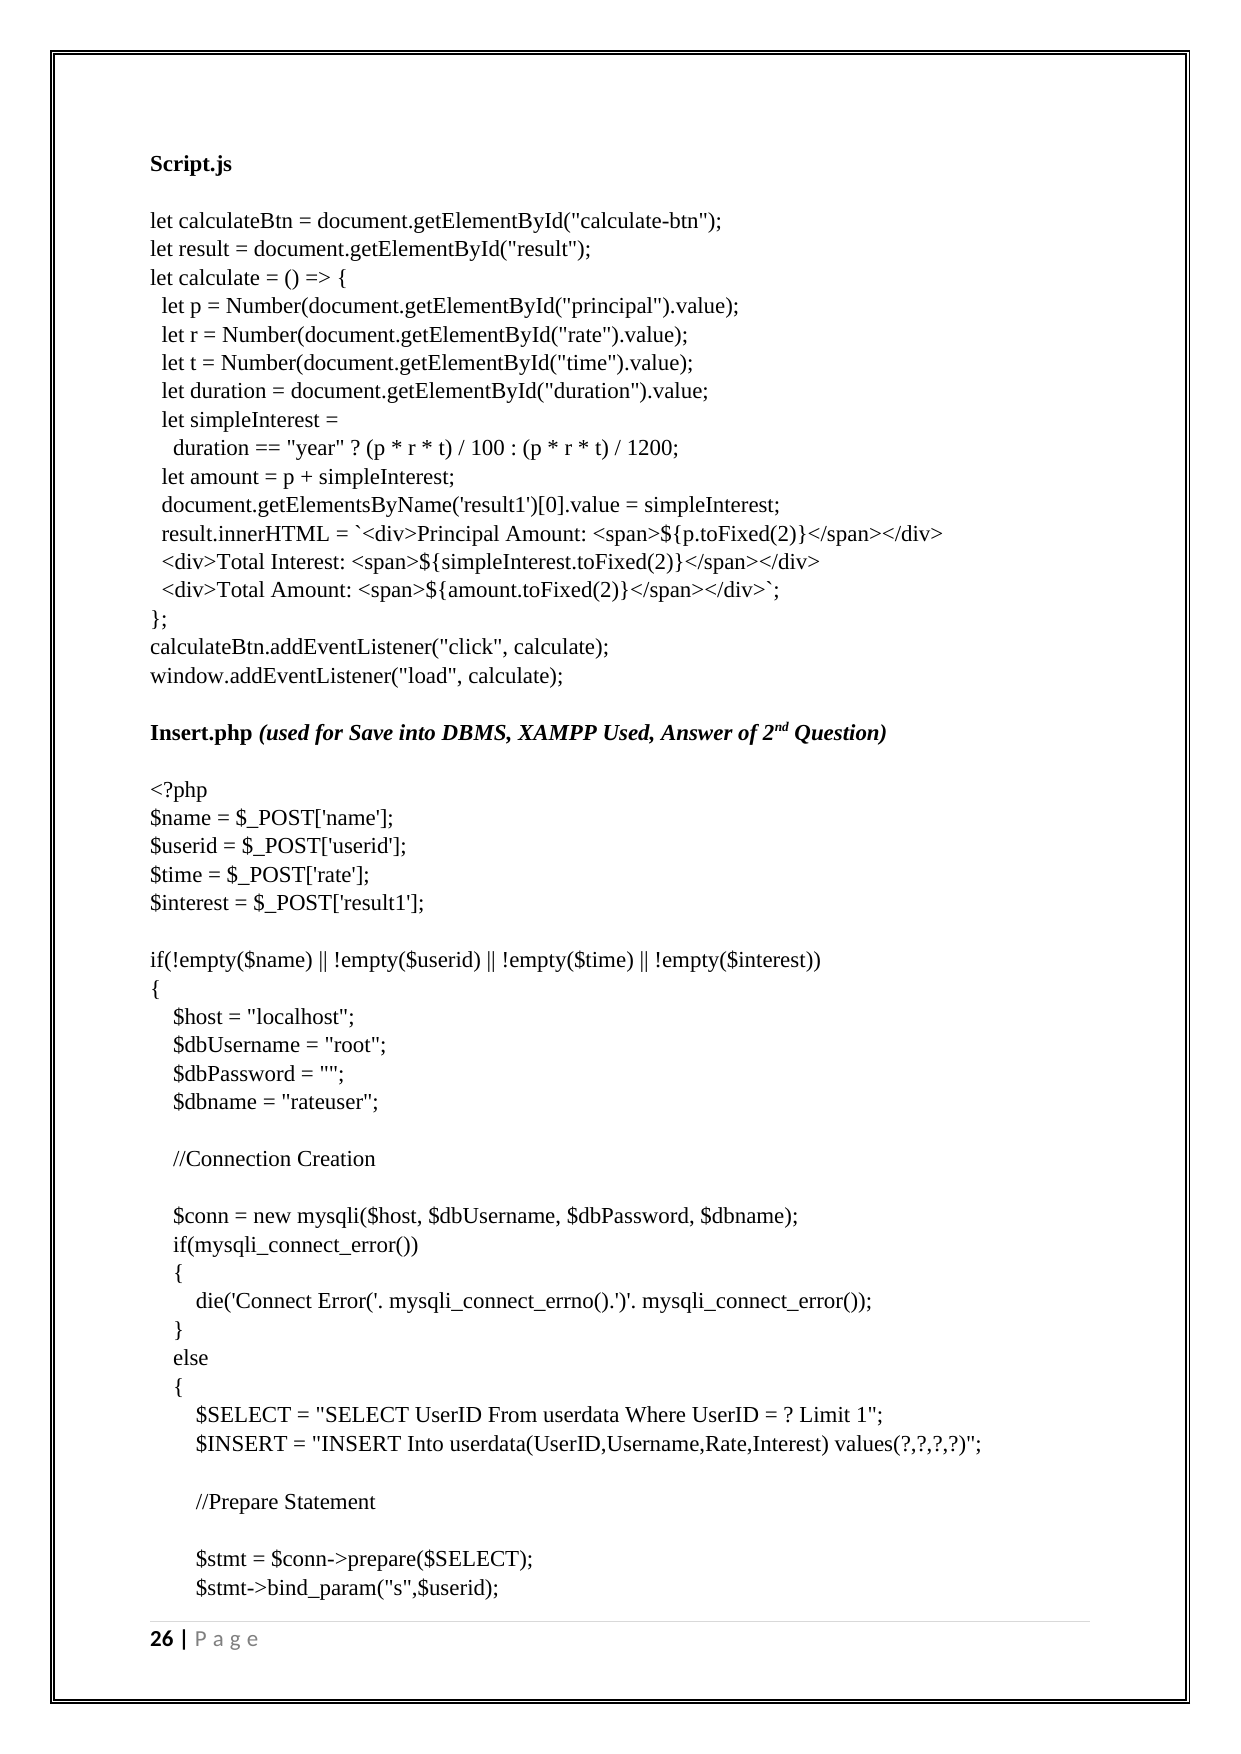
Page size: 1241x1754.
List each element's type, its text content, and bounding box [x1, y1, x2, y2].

text $name = $_POST['name']; [150, 804, 1090, 830]
text <?php [150, 776, 1090, 802]
text $dbPassword = ""; [150, 1060, 1090, 1086]
text $interest = $_POST['result1']; [150, 889, 1090, 916]
text let t = Number(document.getElementById("time").value); [150, 349, 1090, 375]
text let r = Number(document.getElementById("rate").value); [150, 321, 1090, 347]
text duration == "year" ? (p * r * t) / 100 : (p * r * t) / 1200; [150, 434, 1090, 461]
text { [150, 1259, 1090, 1285]
text let simpleInterest = [150, 406, 1090, 432]
text } [150, 1316, 1090, 1342]
text window.addEventListener("load", calculate); [150, 662, 1090, 688]
text <div>Total Amount: <span>${amount.toFixed(2)}</span></div>`; [150, 577, 1090, 603]
text die('Connect Error('. mysqli_connect_errno().')'. mysqli_connect_error()); [150, 1287, 1090, 1314]
text $stmt->bind_param("s",$userid); [150, 1574, 1090, 1600]
text //Connection Creation [150, 1145, 1090, 1172]
text $time = $_POST['rate']; [150, 861, 1090, 887]
text { [150, 1373, 1090, 1399]
text calculateBtn.addEventListener("click", calculate); [150, 633, 1090, 660]
text if(mysqli_connect_error()) [150, 1231, 1090, 1257]
text $stmt = $conn->prepare($SELECT); [150, 1545, 1090, 1572]
text let duration = document.getElementById("duration").value; [150, 377, 1090, 404]
text $userid = $_POST['userid']; [150, 832, 1090, 859]
text { [150, 975, 1090, 1001]
text Script.js [150, 150, 1090, 176]
text let calculateBtn = document.getElementById("calculate-btn"); [150, 207, 1090, 233]
text $host = "localhost"; [150, 1003, 1090, 1029]
text let calculate = () => { [150, 264, 1090, 290]
text <div>Total Interest: <span>${simpleInterest.toFixed(2)}</span></div> [150, 548, 1090, 574]
text let amount = p + simpleInterest; [150, 463, 1090, 489]
text let p = Number(document.getElementById("principal").value); [150, 292, 1090, 318]
text Insert.php (used for Save into DBMS, XAMPP Used, Answer of 2nd Question) [150, 719, 1090, 745]
text result.innerHTML = `<div>Principal Amount: <span>${p.toFixed(2)}</span></div> [150, 520, 1090, 546]
text let result = document.getElementById("result"); [150, 235, 1090, 262]
text $SELECT = "SELECT UserID From userdata Where UserID = ? Limit 1"; [150, 1401, 1090, 1428]
text //Prepare Statement [150, 1488, 1090, 1515]
text document.getElementsByName('result1')[0].value = simpleInterest; [150, 491, 1090, 518]
text $conn = new mysqli($host, $dbUsername, $dbPassword, $dbname); [150, 1202, 1090, 1228]
text $INSERT = "INSERT Into userdata(UserID,Username,Rate,Interest) values(?,?,?,?)"; [150, 1430, 1090, 1456]
text else [150, 1344, 1090, 1371]
text $dbUsername = "root"; [150, 1032, 1090, 1058]
text $dbname = "rateuser"; [150, 1088, 1090, 1115]
text }; [150, 605, 1090, 631]
text if(!empty($name) || !empty($userid) || !empty($time) || !empty($interest)) [150, 946, 1090, 973]
